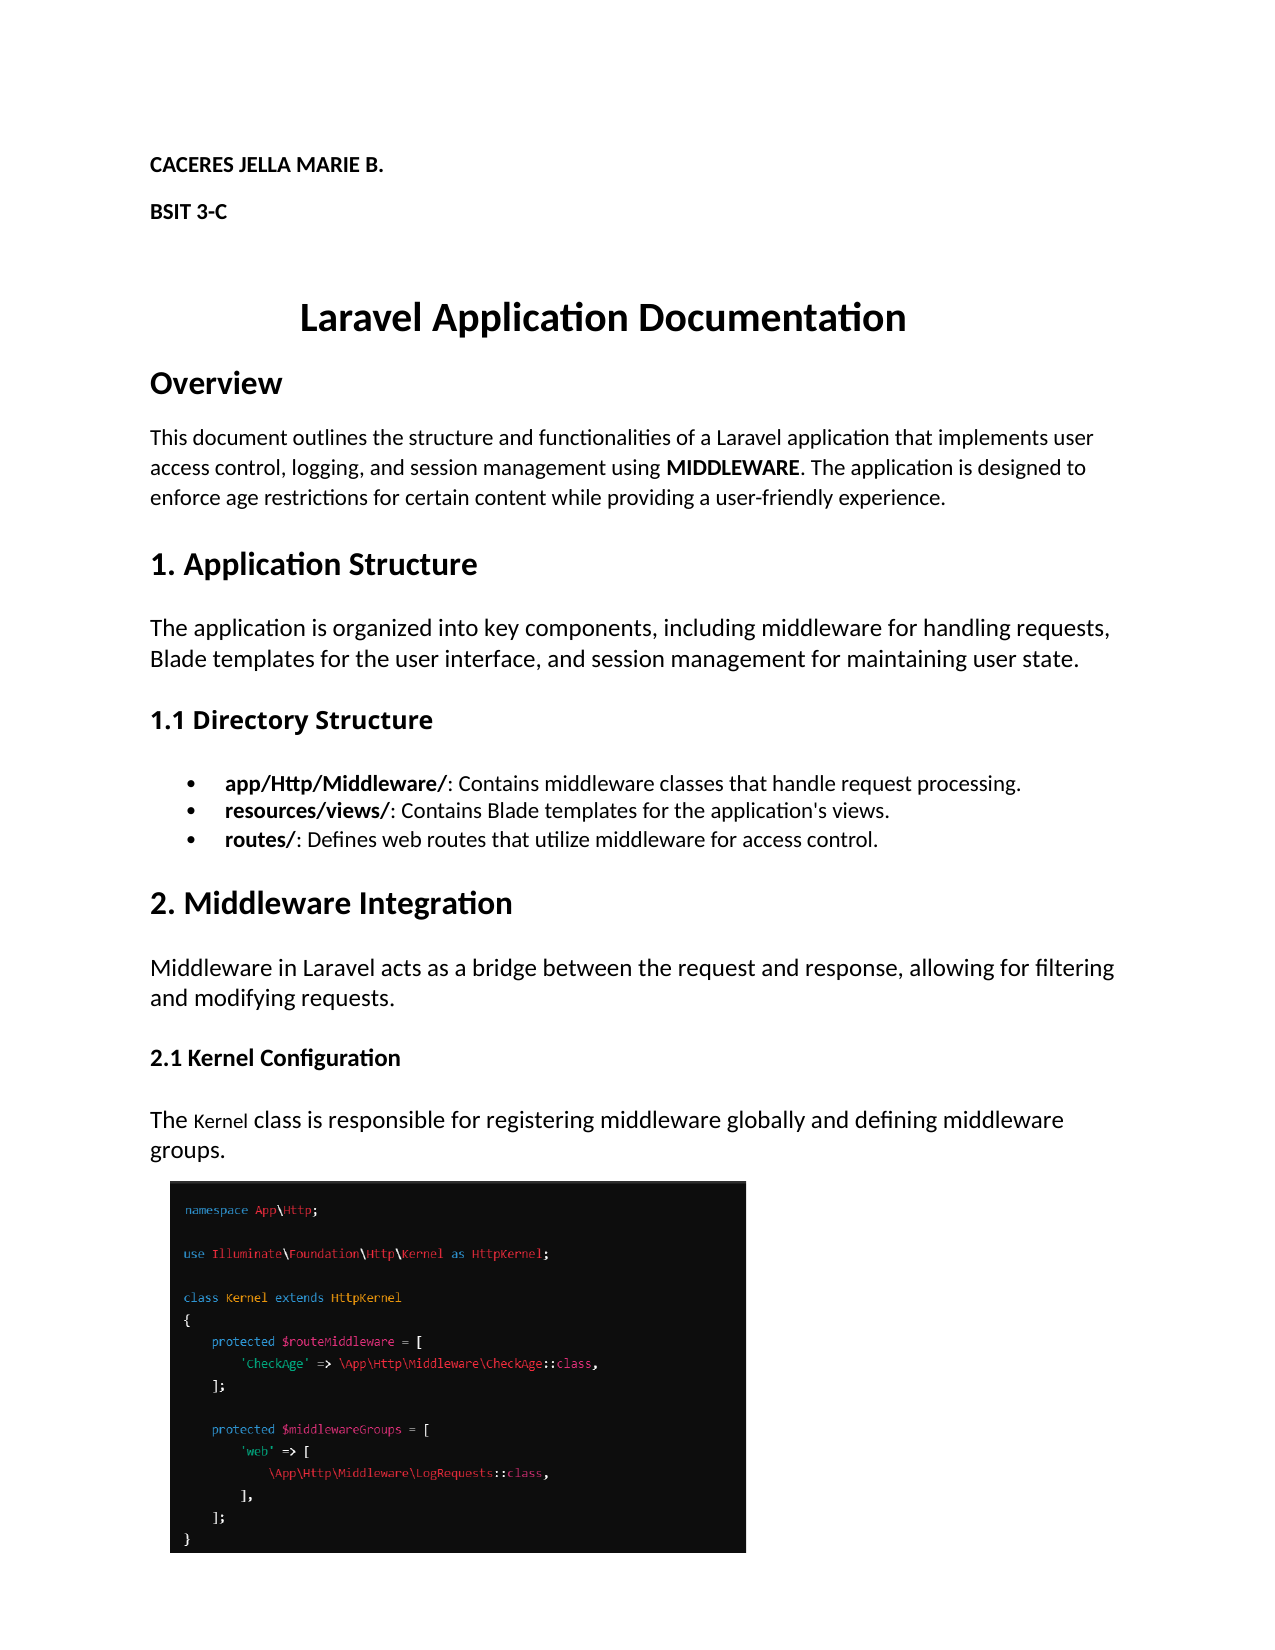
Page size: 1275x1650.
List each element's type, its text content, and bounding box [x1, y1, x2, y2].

subtitle 2.1 Kernel Configuration [150, 1042, 1125, 1072]
list routes/: Defines web routes that utilize middleware for access control. [187, 825, 1125, 853]
list app/Http/Middleware/: Contains middleware classes that handle request processing. [187, 769, 1125, 797]
text Laravel Application Documentation [150, 291, 1125, 341]
text CACERES JELLA MARIE B. [150, 150, 1125, 178]
list resources/views/: Contains Blade templates for the application's views. [187, 797, 1125, 825]
subtitle 1.1 Directory Structure [150, 703, 1125, 737]
text BSIT 3-C [150, 197, 1125, 225]
text Overview [150, 362, 1125, 403]
picture [170, 1181, 747, 1553]
text The Kernel class is responsible for registering middleware globally and defining middleware groups. [150, 1104, 1125, 1165]
text The application is organized into key components, including middleware for handling requests, Blade templates for the user interface, and session management for maintaining user state. [150, 612, 1125, 673]
subtitle 2. Middleware Integration [150, 882, 1125, 923]
text This document outlines the structure and functionalities of a Laravel application that implements user access control, logging, and session management using MIDDLEWARE. The application is designed to enforce age restrictions for certain content while providing a user-friendly experience. [150, 423, 1125, 511]
subtitle 1. Application Structure [150, 543, 1125, 583]
text Middleware in Laravel acts as a bridge between the request and response, allowing for filtering and modifying requests. [150, 952, 1125, 1013]
